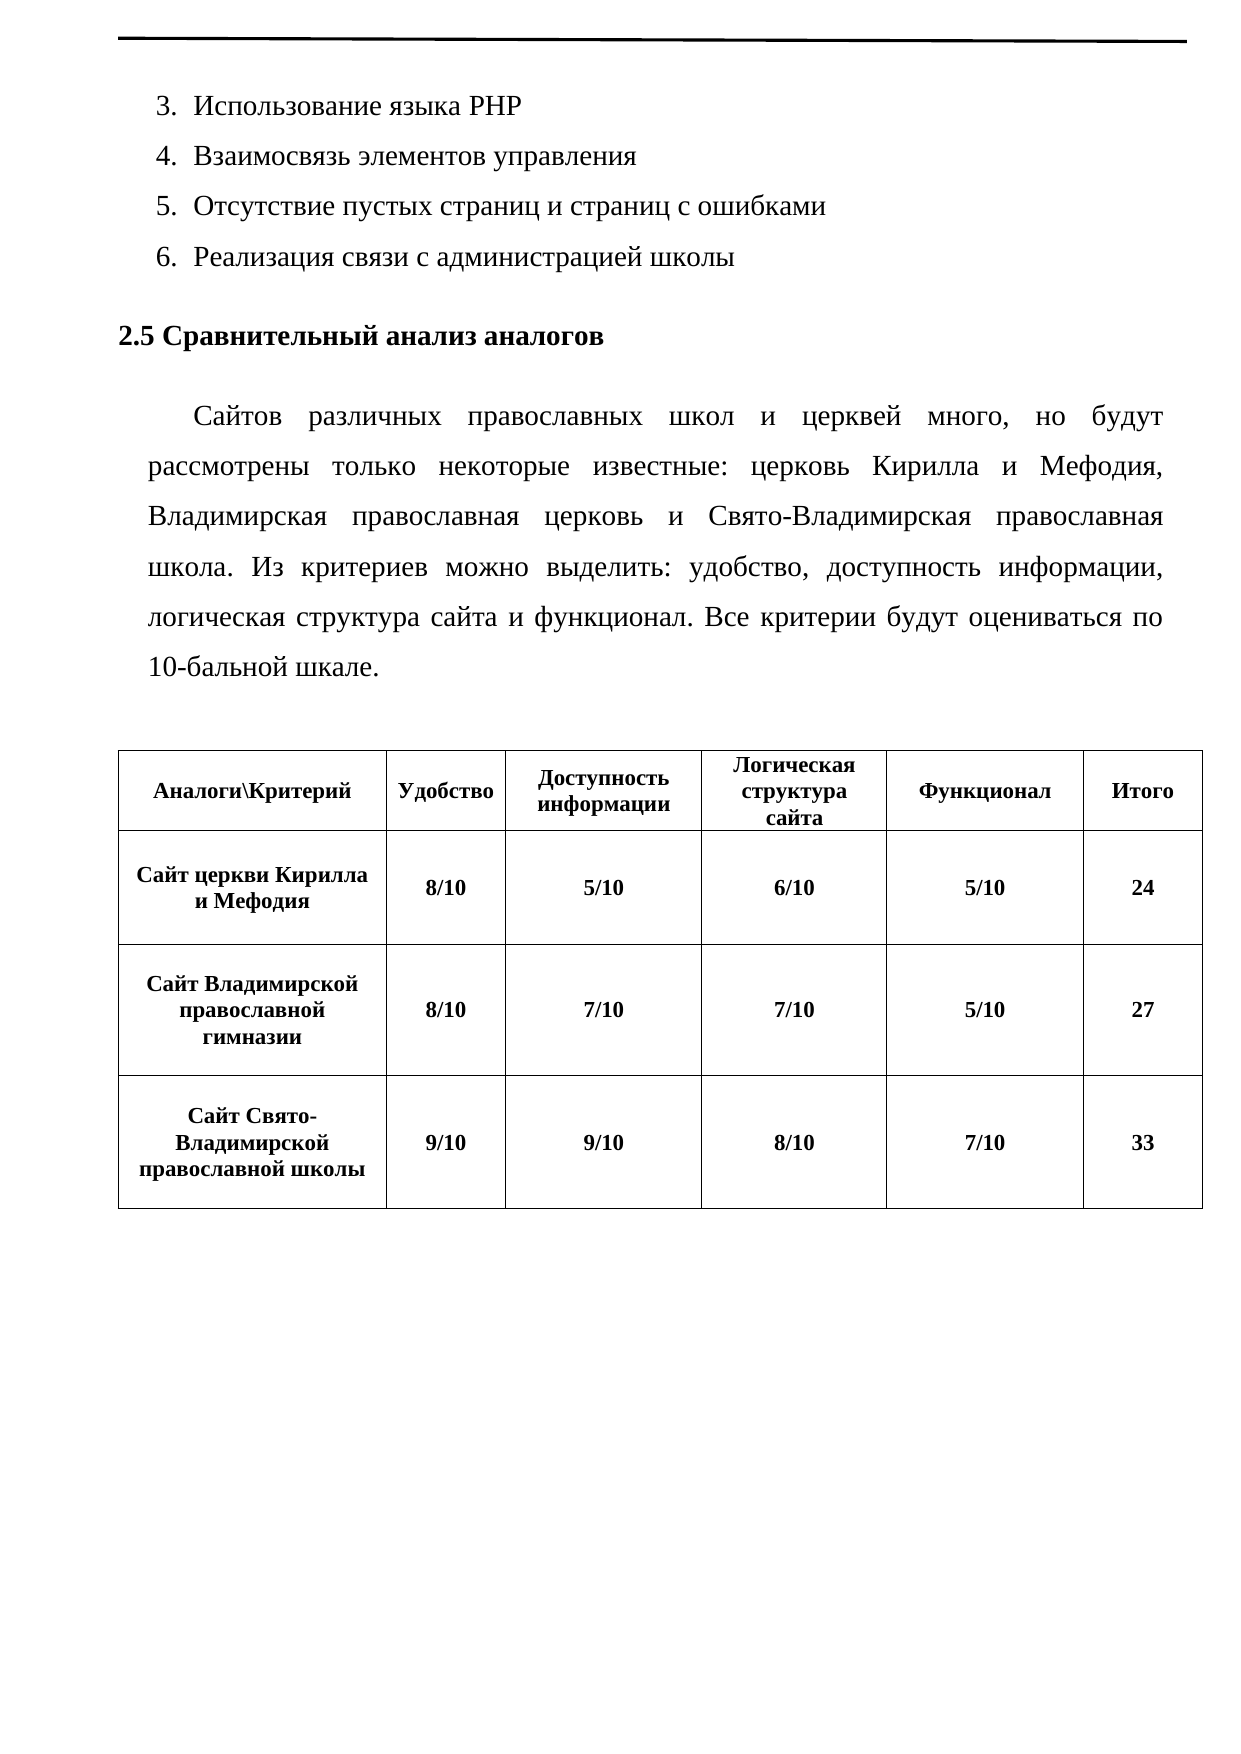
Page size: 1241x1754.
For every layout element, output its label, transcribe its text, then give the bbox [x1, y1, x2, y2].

table_cell Сайт Владимирской православной гимназии [119, 945, 386, 1075]
table_cell 8/10 [387, 831, 505, 943]
text Сайтов различных православных школ и церквей много, но будут рассмотрены только некоторые известные: церковь Кирилла и Мефодия, Владимирская православная церковь и Свято-Владимирская православная школа. Из критериев можно выделить: удобство, доступность информации, логическая структура сайта и функционал. Все критерии будут оцениваться по 10-бальной шкале. [118, 398, 1164, 683]
table_header Итого [1084, 751, 1202, 830]
text 2.5 Сравнительный анализ аналогов [118, 318, 1164, 352]
table_cell 9/10 [506, 1076, 701, 1208]
table_cell 7/10 [887, 1076, 1083, 1208]
table_cell 6/10 [702, 831, 886, 943]
table_cell Сайт церкви Кирилла и Мефодия [119, 831, 386, 943]
list Использование языка PHP [156, 88, 1164, 121]
table_cell 7/10 [506, 945, 701, 1075]
table_cell 24 [1084, 831, 1202, 943]
table_header Доступность информации [506, 751, 701, 830]
table_cell 9/10 [387, 1076, 505, 1208]
table_cell 33 [1084, 1076, 1202, 1208]
table_cell 5/10 [506, 831, 701, 943]
list Реализация связи с администрацией школы [156, 239, 1164, 272]
table_cell 5/10 [887, 945, 1083, 1075]
list Отсутствие пустых страниц и страниц с ошибками [156, 188, 1164, 222]
table_cell Сайт Свято-Владимирской православной школы [119, 1076, 386, 1208]
table_cell 27 [1084, 945, 1202, 1075]
table_cell 7/10 [702, 945, 886, 1075]
list Взаимосвязь элементов управления [156, 138, 1164, 172]
table_cell 5/10 [887, 831, 1083, 943]
table_header Логическая структура сайта [702, 751, 886, 830]
table_header Аналоги\Критерий [119, 751, 386, 830]
table_cell 8/10 [702, 1076, 886, 1208]
table_cell 8/10 [387, 945, 505, 1075]
table_header Функционал [887, 751, 1083, 830]
table_header Удобство [387, 751, 505, 830]
